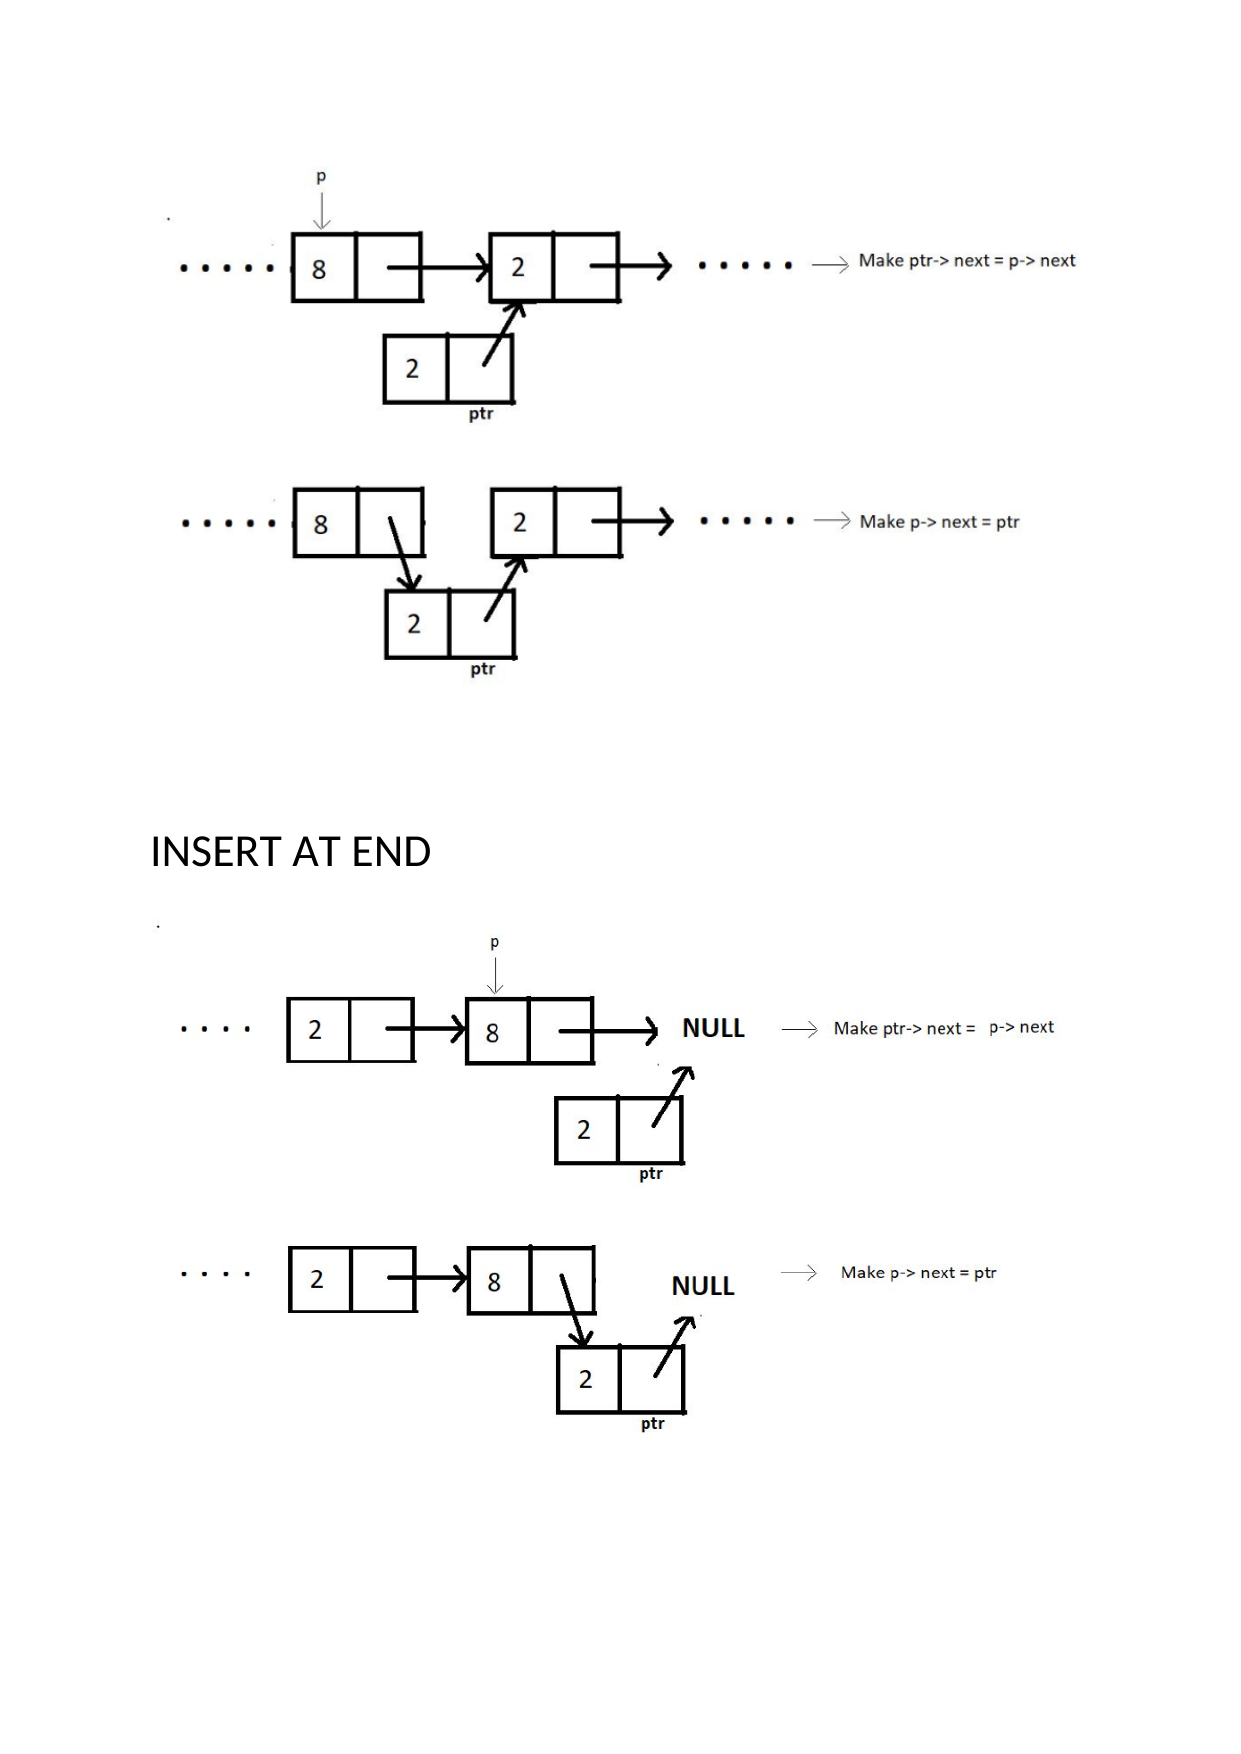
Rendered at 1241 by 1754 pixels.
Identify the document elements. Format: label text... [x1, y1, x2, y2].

picture [150, 898, 1091, 1486]
picture [150, 150, 1091, 726]
text INSERT AT END [150, 822, 1090, 878]
